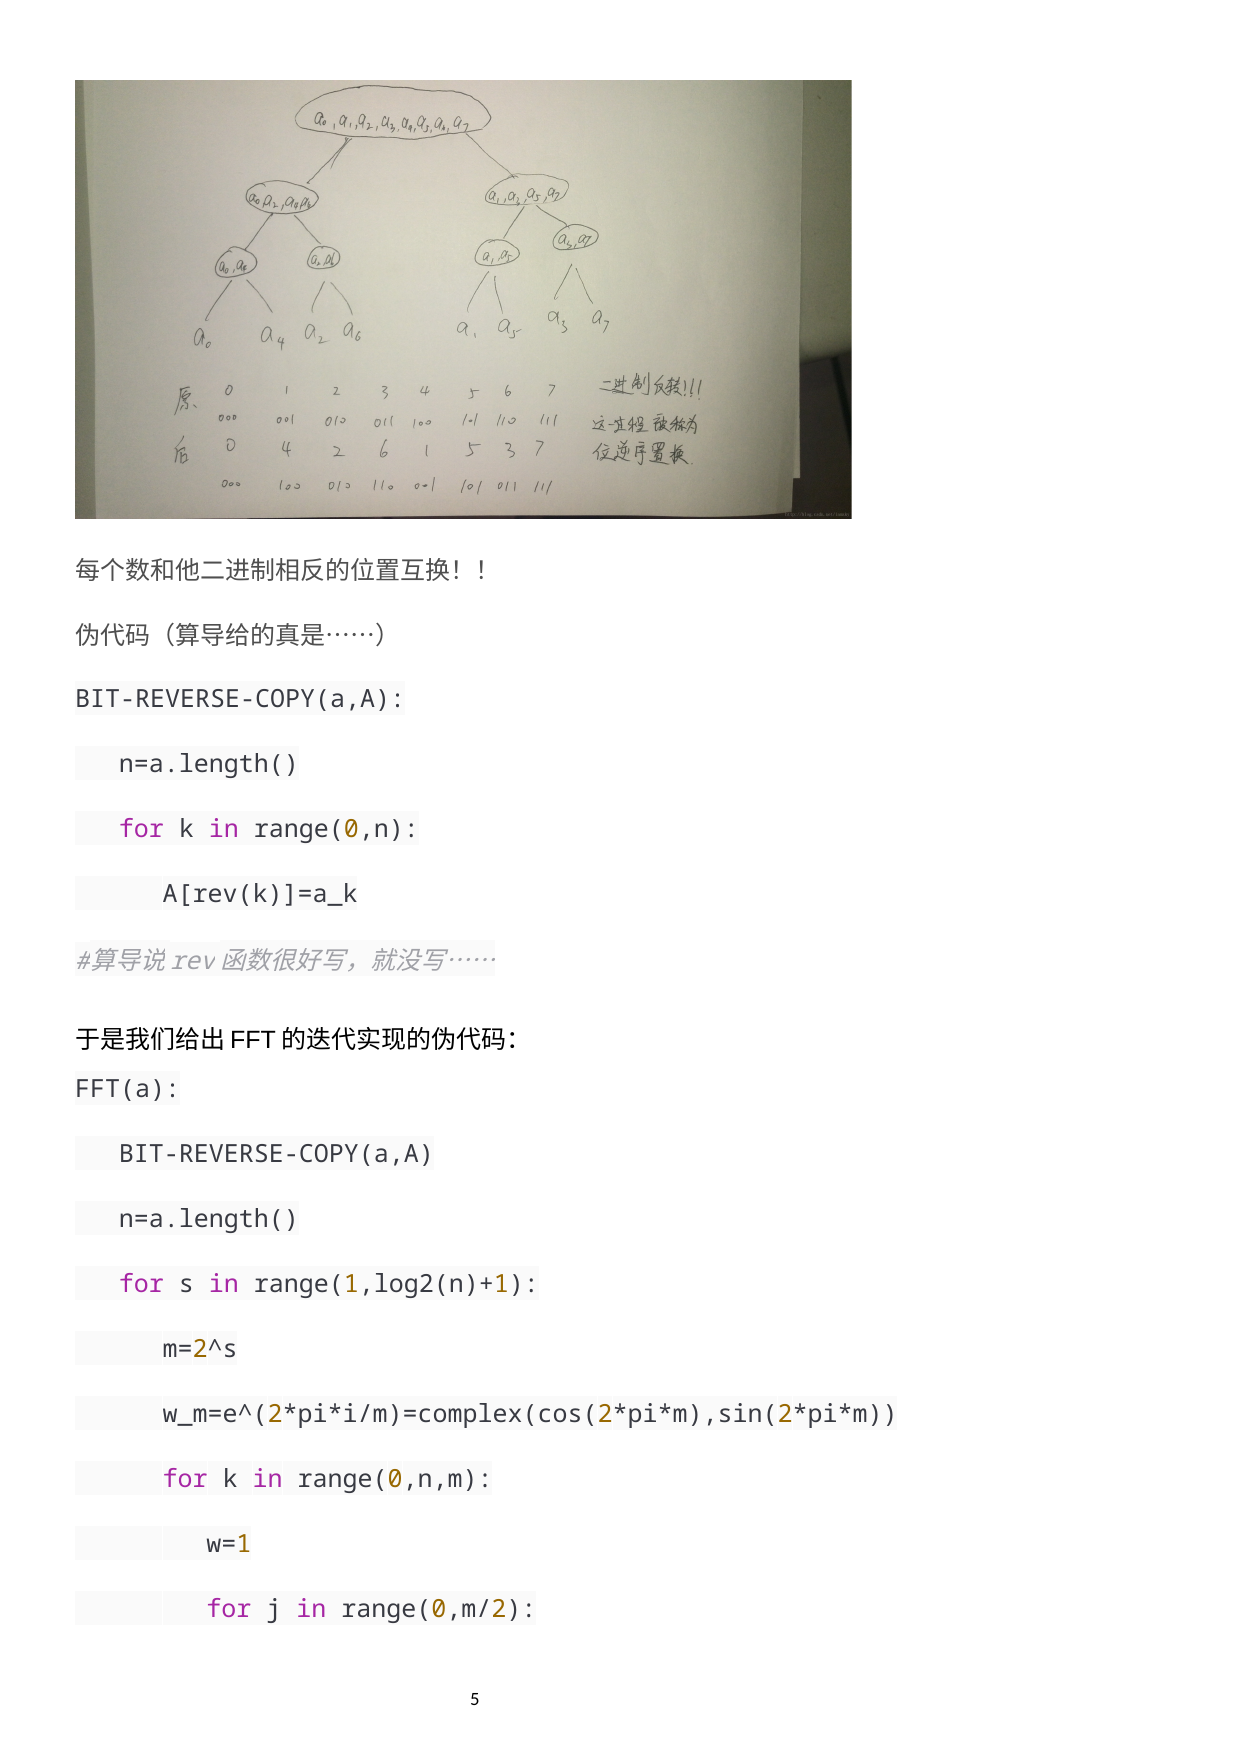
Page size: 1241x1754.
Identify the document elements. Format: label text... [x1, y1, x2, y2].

list n=a.length() [75, 1186, 1165, 1251]
list FFT(a): [75, 1056, 1165, 1121]
list m=2^s [75, 1316, 1165, 1381]
list BIT-REVERSE-COPY(a,A): [75, 666, 1165, 731]
list w_m=e^(2*pi*i/m)=complex(cos(2*pi*m),sin(2*pi*m)) [75, 1381, 1165, 1446]
picture [75, 80, 852, 519]
list for k in range(0,n): [75, 796, 1165, 861]
list #算导说rev函数很好写，就没写…… [75, 926, 1165, 991]
list 伪代码（算导给的真是……） [75, 601, 1165, 666]
list w=1 [75, 1511, 1165, 1576]
text 每个数和他二进制相反的位置互换！！ [75, 536, 1165, 601]
list BIT-REVERSE-COPY(a,A) [75, 1121, 1165, 1186]
list n=a.length() [75, 731, 1165, 796]
list for s in range(1,log2(n)+1): [75, 1251, 1165, 1316]
list for j in range(0,m/2): [75, 1576, 1165, 1641]
list for k in range(0,n,m): [75, 1446, 1165, 1511]
list A[rev(k)]=a_k [75, 861, 1165, 926]
list 于是我们给出FFT的迭代实现的伪代码： [75, 991, 1165, 1056]
